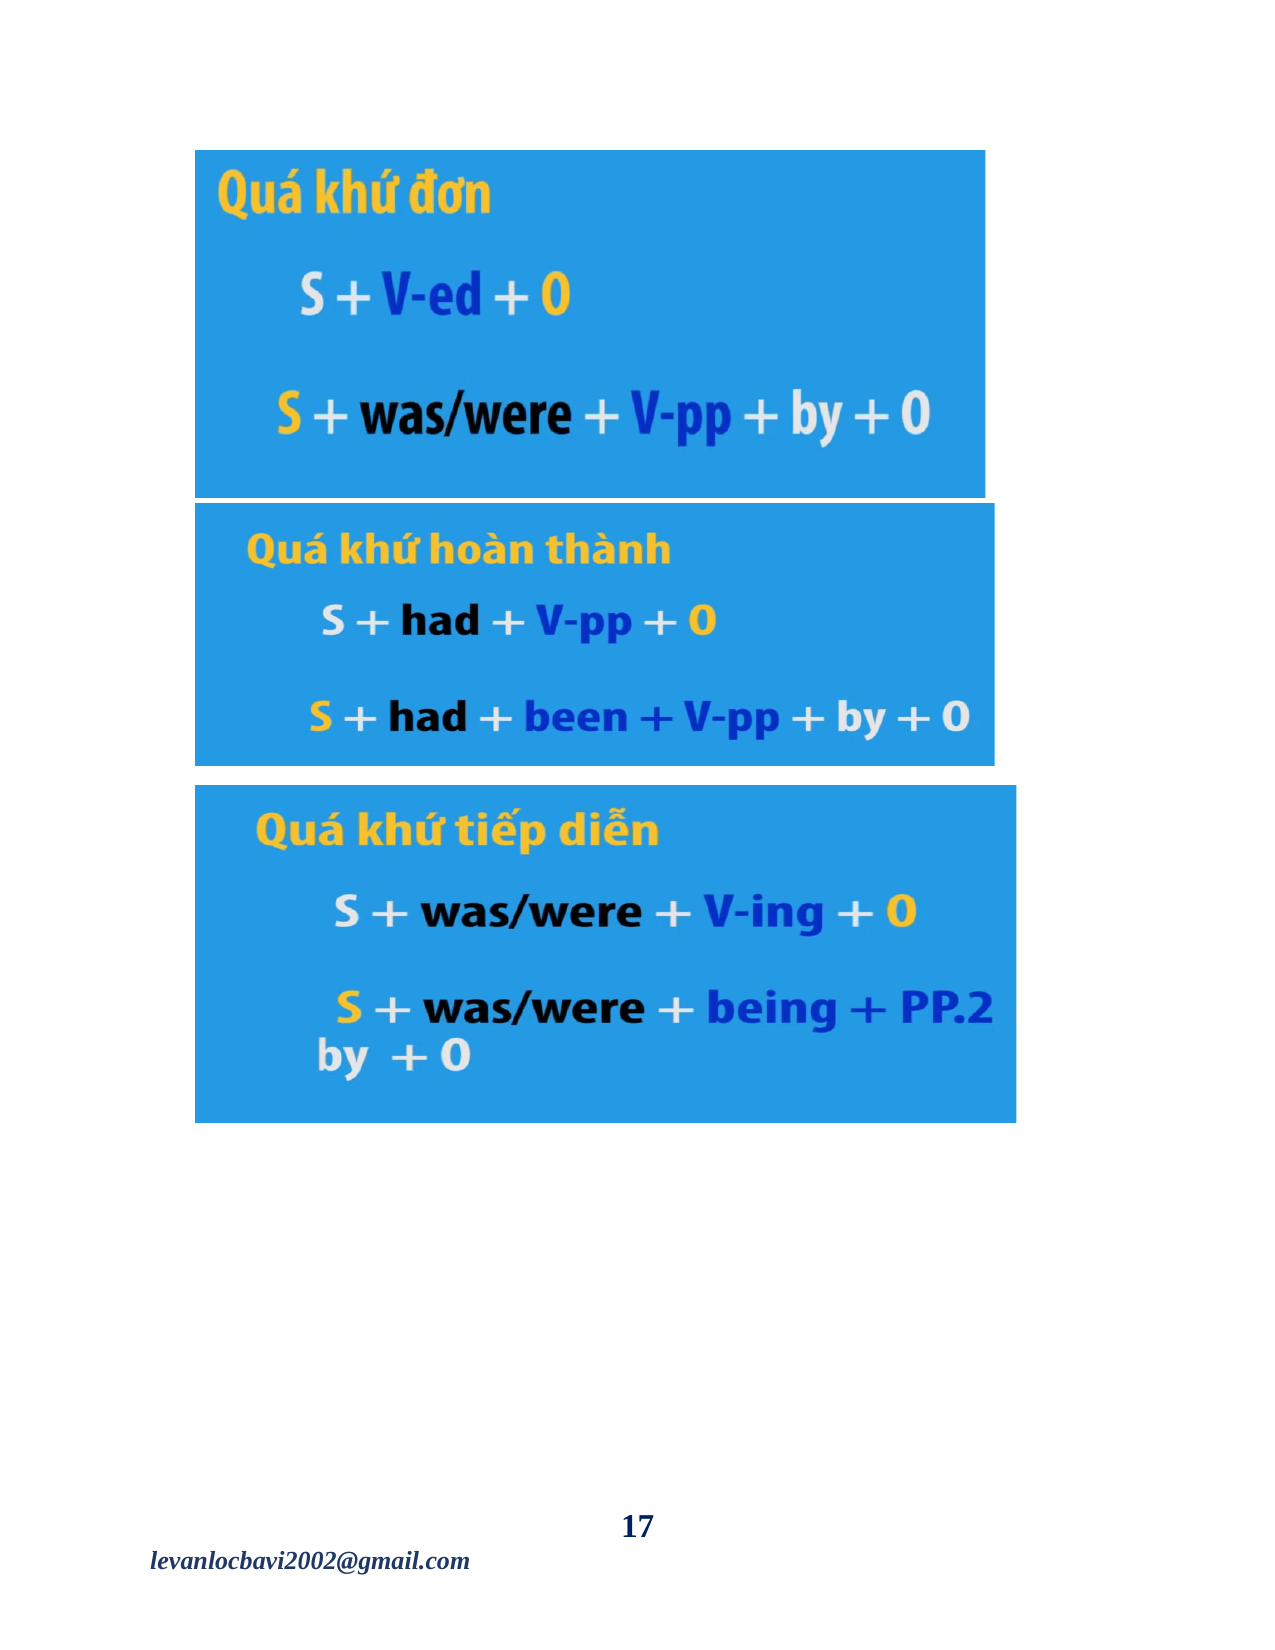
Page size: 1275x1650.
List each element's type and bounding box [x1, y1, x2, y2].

picture [195, 150, 986, 498]
picture [195, 503, 995, 766]
picture [195, 785, 1017, 1123]
